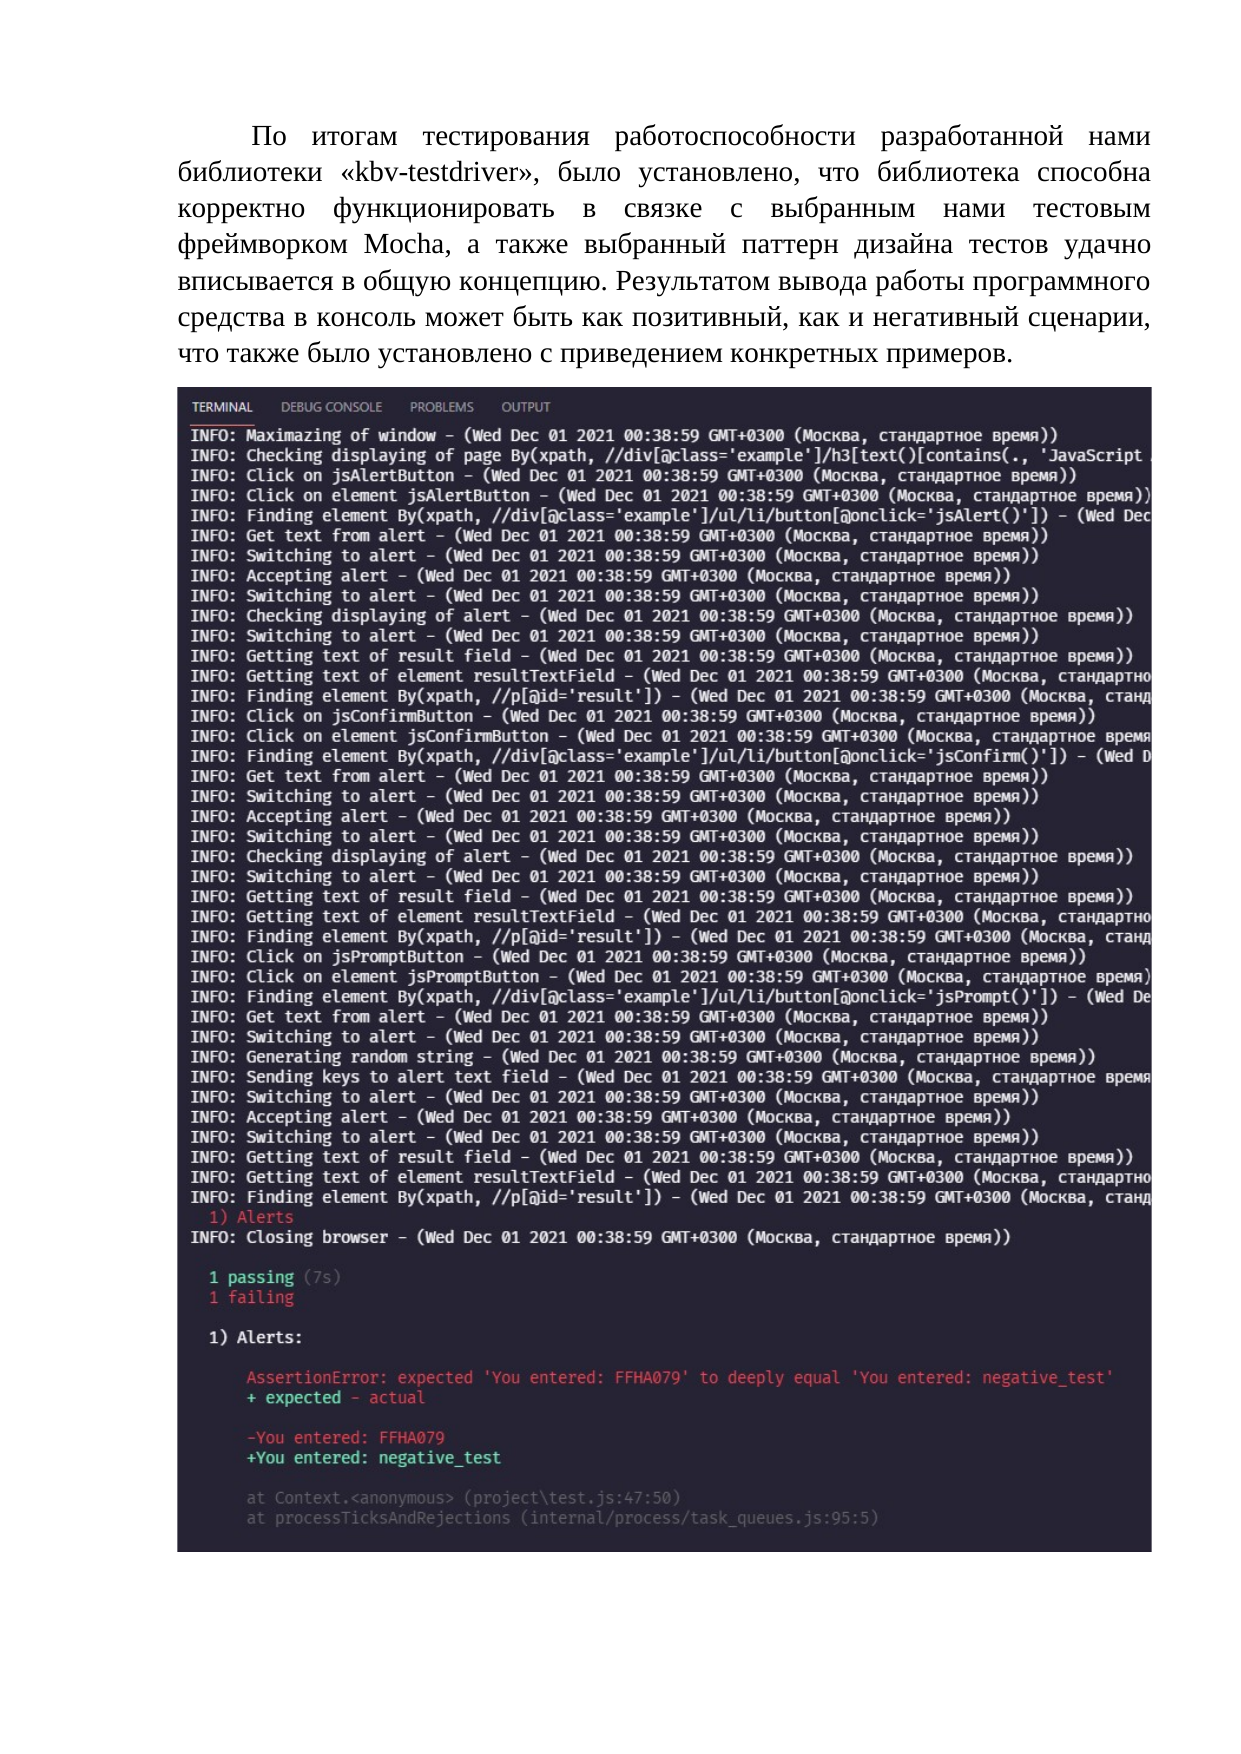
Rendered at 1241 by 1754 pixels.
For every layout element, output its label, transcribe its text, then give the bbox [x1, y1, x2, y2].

text По итогам тестирования работоспособности разработанной нами библиотеки «kbv-testdriver», было установлено, что библиотека способна корректно функционировать в связке с выбранным нами тестовым фреймворком Mocha, а также выбранный паттерн дизайна тестов удачно вписывается в общую концепцию. Результатом вывода работы программного средства в консоль может быть как позитивный, как и негативный сценарии, что также было установлено с приведением конкретных примеров. [177, 118, 1152, 368]
picture [177, 387, 1152, 1552]
